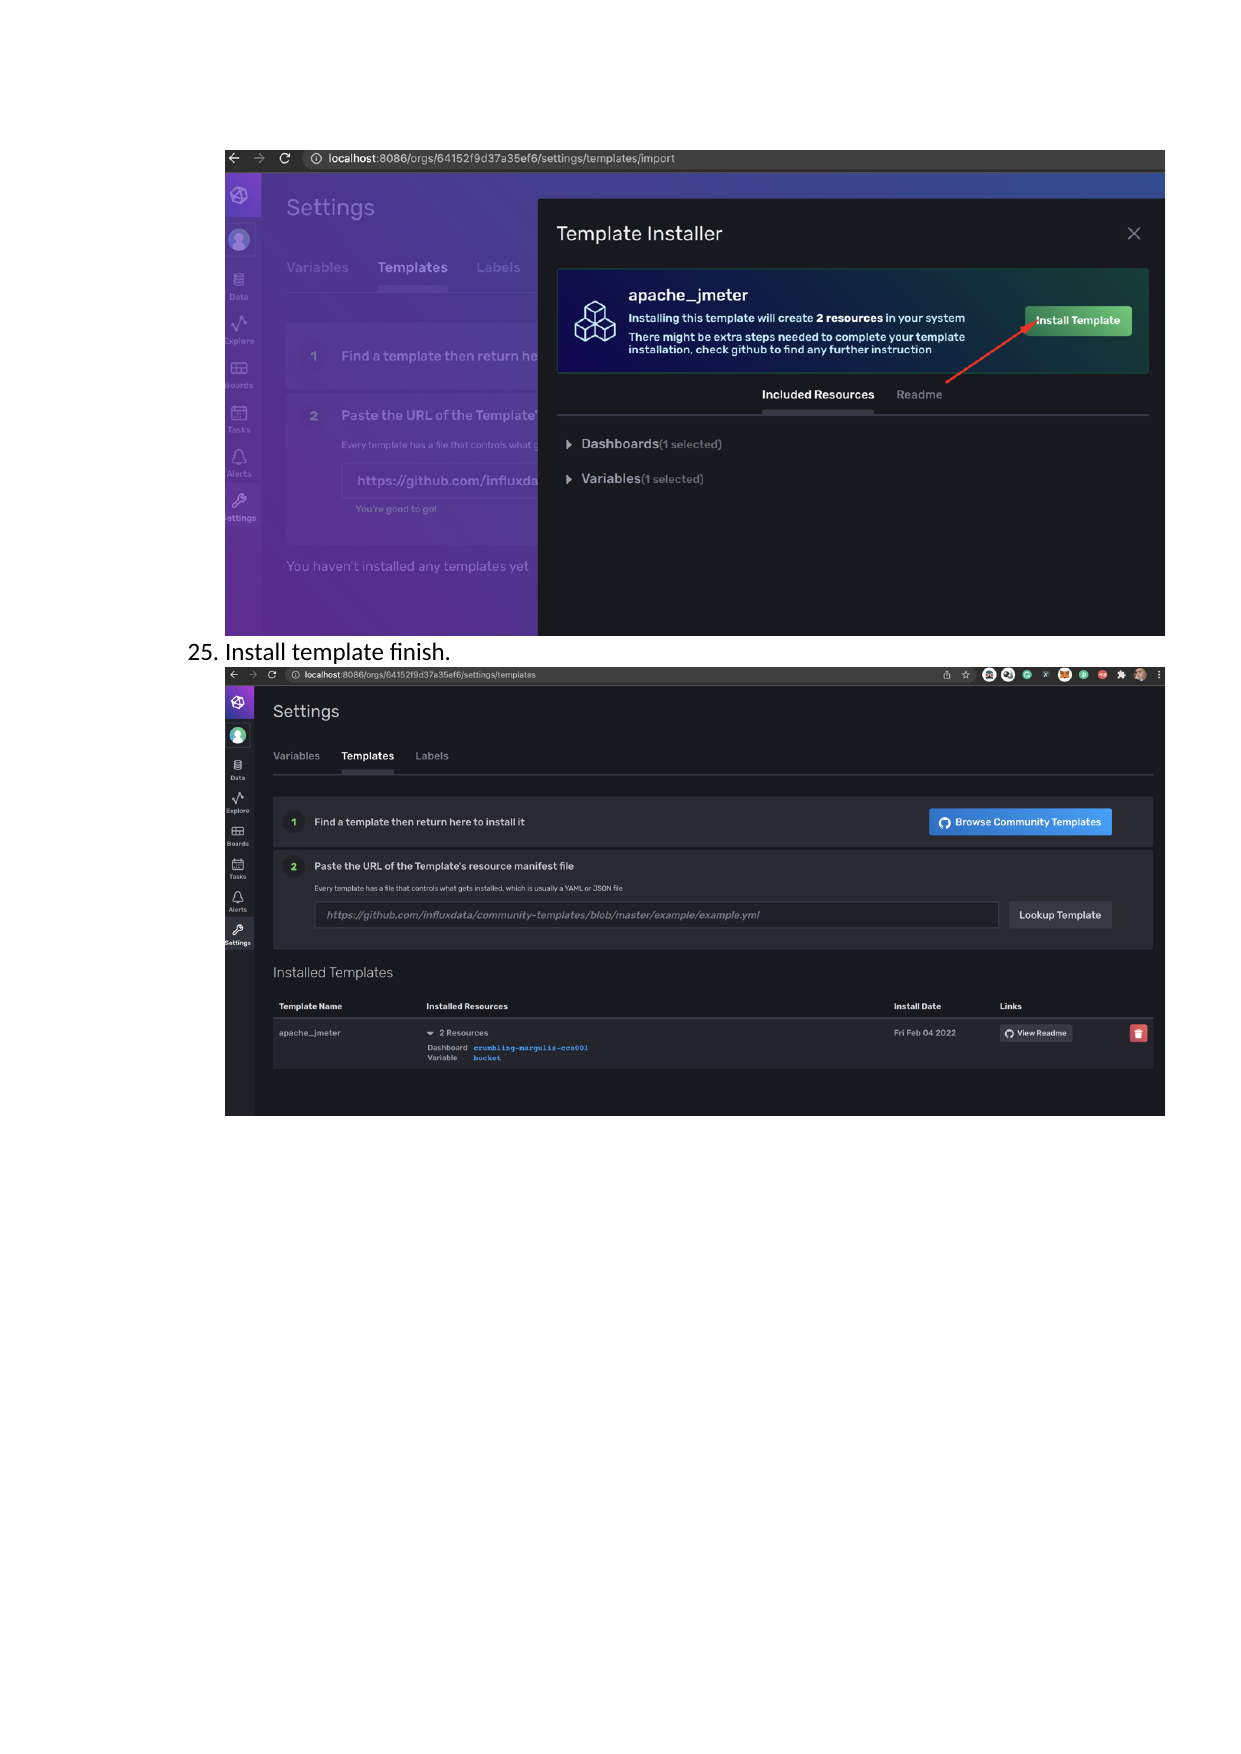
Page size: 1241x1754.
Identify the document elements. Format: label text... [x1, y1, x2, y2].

list Install template finish. [187, 636, 1090, 666]
picture [225, 666, 1166, 1116]
picture [225, 150, 1166, 636]
